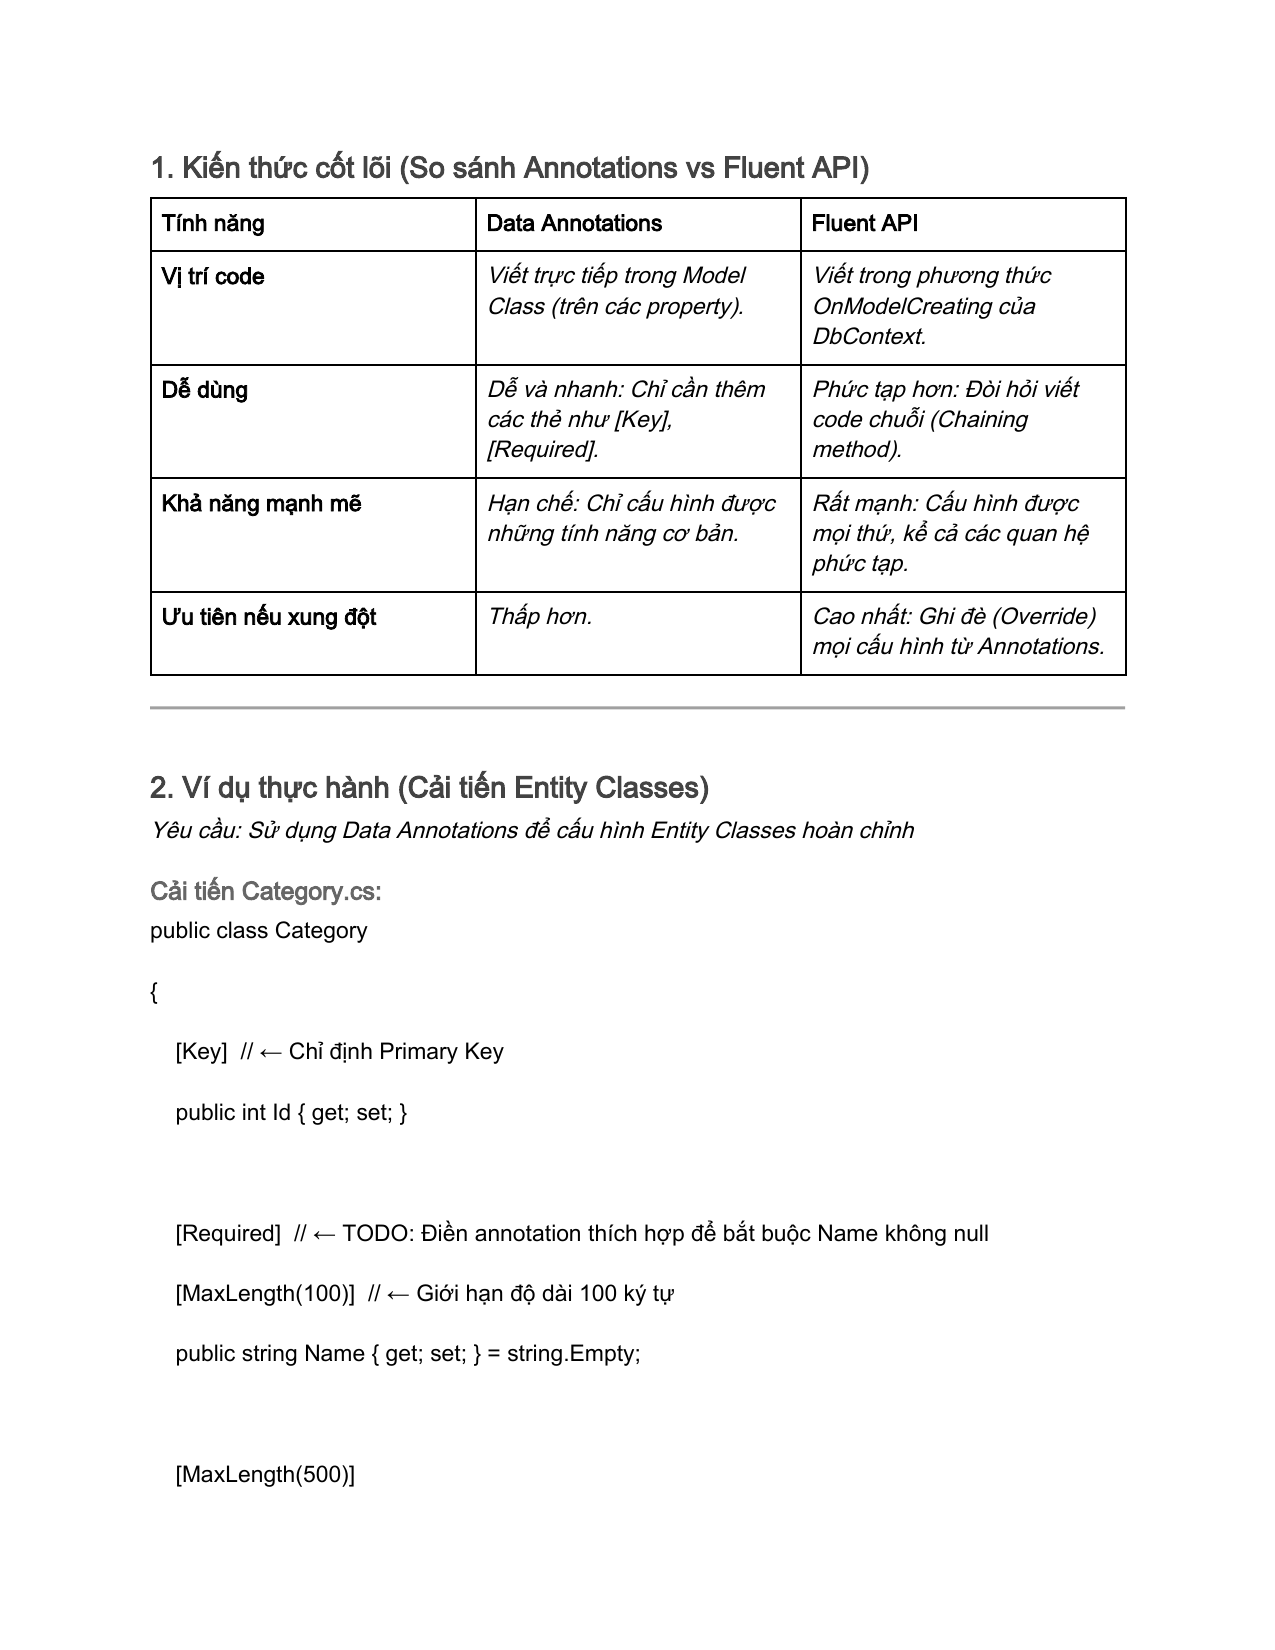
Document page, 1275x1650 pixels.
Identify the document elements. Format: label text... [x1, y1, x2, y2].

text [Required] // ← TODO: Điền annotation thích hợp để bắt buộc Name không null [150, 1219, 1125, 1246]
table_cell Viết trong phương thức OnModelCreating của DbContext. [802, 252, 1125, 363]
text public int Id { get; set; } [150, 1099, 1125, 1125]
text public string Name { get; set; } = string.Empty; [150, 1340, 1125, 1367]
table_header Data Annotations [477, 199, 800, 250]
text { [150, 978, 1125, 1004]
table_cell Cao nhất: Ghi đè (Override) mọi cấu hình từ Annotations. [802, 593, 1125, 674]
table_cell Thấp hơn. [477, 593, 800, 674]
table_cell Phức tạp hơn: Đòi hỏi viết code chuỗi (Chaining method). [802, 366, 1125, 477]
table_cell Hạn chế: Chỉ cấu hình được những tính năng cơ bản. [477, 479, 800, 591]
table_header Tính năng [152, 199, 475, 250]
subtitle Cải tiến Category.cs: [150, 876, 1125, 905]
table_cell Khả năng mạnh mẽ [152, 479, 475, 591]
table_cell Dễ và nhanh: Chỉ cần thêm các thẻ như [Key], [Required]. [477, 366, 800, 477]
text [MaxLength(500)] [150, 1461, 1125, 1487]
text [Key] // ← Chỉ định Primary Key [150, 1038, 1125, 1064]
table_cell Ưu tiên nếu xung đột [152, 593, 475, 674]
subtitle 2. Ví dụ thực hành (Cải tiến Entity Classes) [150, 770, 1125, 803]
table_header Fluent API [802, 199, 1125, 250]
table_cell Viết trực tiếp trong Model Class (trên các property). [477, 252, 800, 363]
table_cell Vị trí code [152, 252, 475, 363]
text [MaxLength(100)] // ← Giới hạn độ dài 100 ký tự [150, 1280, 1125, 1306]
subtitle 1. Kiến thức cốt lõi (So sánh Annotations vs Fluent API) [150, 150, 1125, 183]
text public class Category [150, 917, 1125, 944]
table_cell Dễ dùng [152, 366, 475, 477]
text Yêu cầu: Sử dụng Data Annotations để cấu hình Entity Classes hoàn chỉnh [150, 817, 1125, 843]
table_cell Rất mạnh: Cấu hình được mọi thứ, kể cả các quan hệ phức tạp. [802, 479, 1125, 591]
